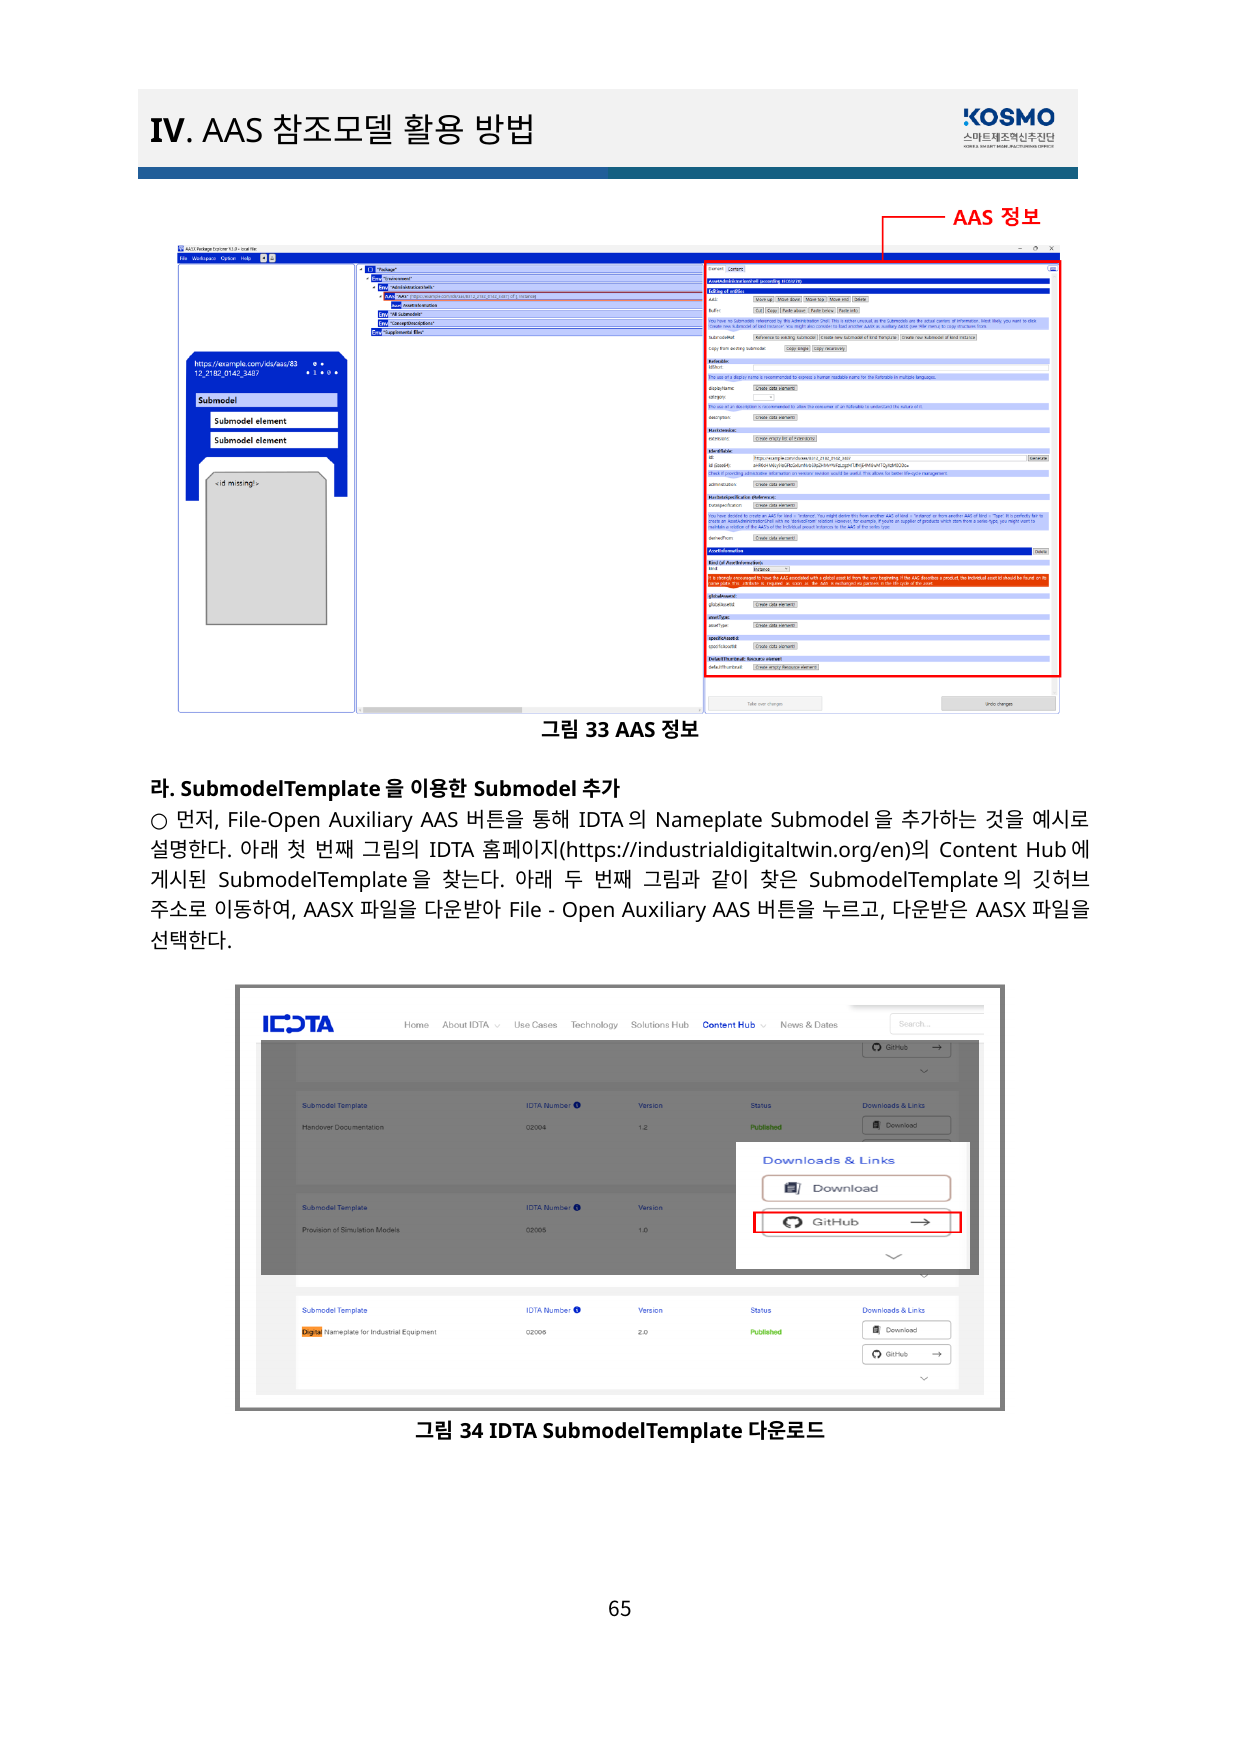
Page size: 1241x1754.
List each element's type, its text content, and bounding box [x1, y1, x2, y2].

picture [225, 982, 1016, 1414]
picture [963, 108, 1055, 148]
text ○ 먼저, File-Open Auxiliary AAS 버튼을 통해 IDTA의 Nameplate Submodel을 추가하는 것을 예시로 설명한다. 아래 첫 번째 그림의 IDTA 홈페이지(https://industrialdigitaltwin.org/en)의 Content Hub에 게시된 SubmodelTemplate을 찾는다. 아래 두 번째 그림과 같이 찾은 SubmodelTemplate의 깃허브 주소로 이동하여, AASX 파일을 다운받아 File - Open Auxiliary AAS 버튼을 누르고, 다운받은 AASX 파일을 선택한다. [150, 803, 1090, 954]
text 라. SubmodelTemplate을 이용한 Submodel 추가 [150, 772, 1090, 803]
picture [177, 207, 1064, 714]
